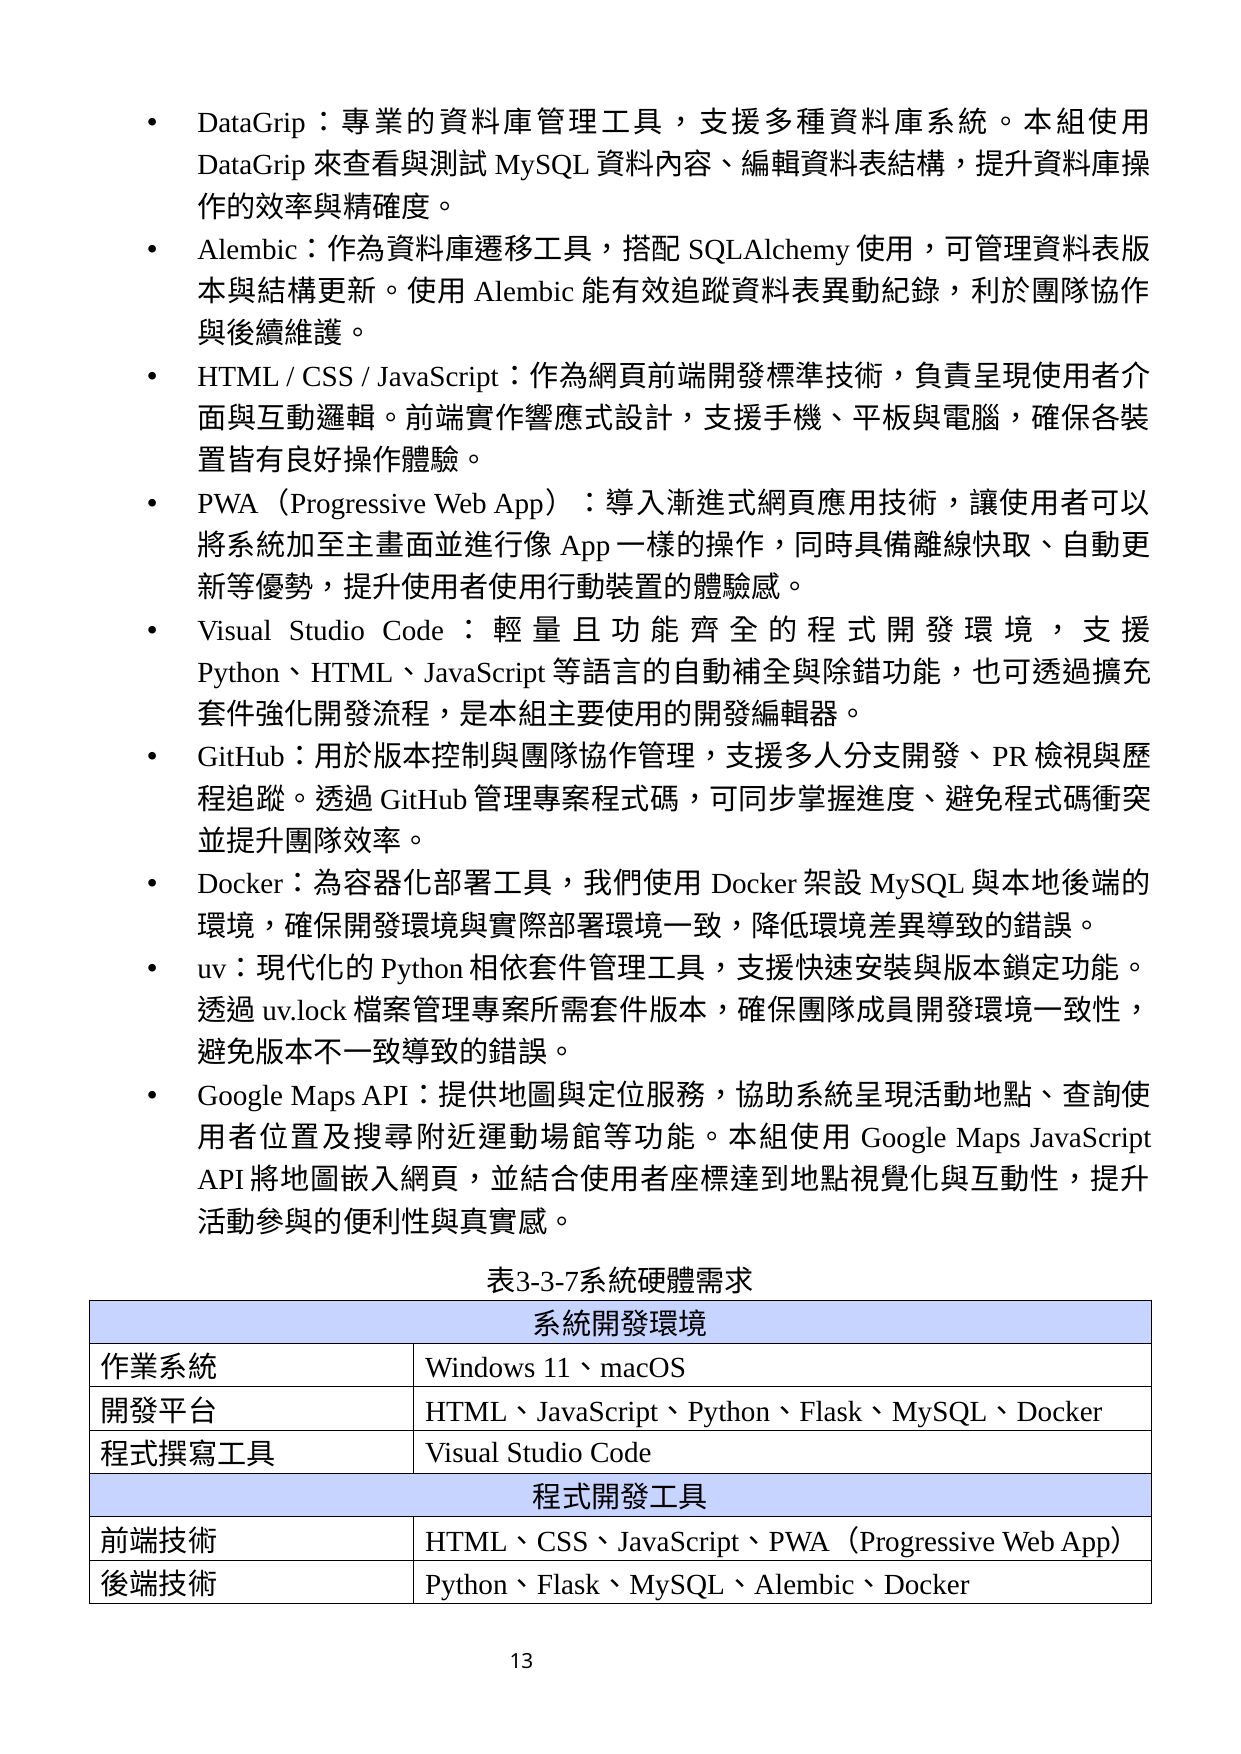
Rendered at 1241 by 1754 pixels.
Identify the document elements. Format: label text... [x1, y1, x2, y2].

list PWA（Progressive Web App）：導入漸進式網頁應用技術，讓使用者可以將系統加至主畫面並進行像App一樣的操作，同時具備離線快取、自動更新等優勢，提升使用者使用行動裝置的體驗感。 [147, 479, 1152, 606]
list DataGrip：專業的資料庫管理工具，支援多種資料庫系統。本組使用DataGrip 來查看與測試MySQL資料內容、編輯資料表結構，提升資料庫操作的效率與精確度。 [147, 99, 1152, 226]
list GitHub：用於版本控制與團隊協作管理，支援多人分支開發、PR檢視與歷程追蹤。透過GitHub管理專案程式碼，可同步掌握進度、避免程式碼衝突並提升團隊效率。 [147, 733, 1152, 860]
list Visual Studio Code：輕量且功能齊全的程式開發環境，支援Python、HTML、JavaScript等語言的自動補全與除錯功能，也可透過擴充套件強化開發流程，是本組主要使用的開發編輯器。 [147, 606, 1152, 733]
list Docker：為容器化部署工具，我們使用Docker架設MySQL與本地後端的環境，確保開發環境與實際部署環境一致，降低環境差異導致的錯誤。 [147, 860, 1152, 944]
table_cell 程式開發工具 [90, 1474, 1151, 1516]
table_cell 作業系統 [90, 1344, 413, 1386]
table_cell 程式撰寫工具 [90, 1431, 413, 1473]
list HTML / CSS / JavaScript：作為網頁前端開發標準技術，負責呈現使用者介面與互動邏輯。前端實作響應式設計，支援手機、平板與電腦，確保各裝置皆有良好操作體驗。 [147, 352, 1152, 479]
list Google Maps API：提供地圖與定位服務，協助系統呈現活動地點、查詢使用者位置及搜尋附近運動場館等功能。本組使用Google Maps JavaScript API將地圖嵌入網頁，並結合使用者座標達到地點視覺化與互動性，提升活動參與的便利性與真實感。 [147, 1071, 1152, 1241]
table_cell HTML、CSS、JavaScript、PWA（Progressive Web App） [414, 1517, 1151, 1559]
table_cell 開發平台 [90, 1387, 413, 1429]
table_cell Python、Flask、MySQL、Alembic、Docker [414, 1561, 1151, 1603]
list uv：現代化的Python相依套件管理工具，支援快速安裝與版本鎖定功能。透過uv.lock檔案管理專案所需套件版本，確保團隊成員開發環境一致性，避免版本不一致導致的錯誤。 [147, 944, 1152, 1071]
table_header 系統開發環境 [90, 1301, 1151, 1343]
list Alembic：作為資料庫遷移工具，搭配SQLAlchemy使用，可管理資料表版本與結構更新。使用Alembic能有效追蹤資料表異動紀錄，利於團隊協作與後續維護。 [147, 226, 1152, 352]
table_cell 後端技術 [90, 1561, 413, 1603]
table_cell 前端技術 [90, 1517, 413, 1559]
table_cell Windows 11、macOS [414, 1344, 1151, 1386]
table_cell HTML、JavaScript、Python、Flask、MySQL、Docker [414, 1387, 1151, 1429]
table_cell Visual Studio Code [414, 1431, 1151, 1473]
